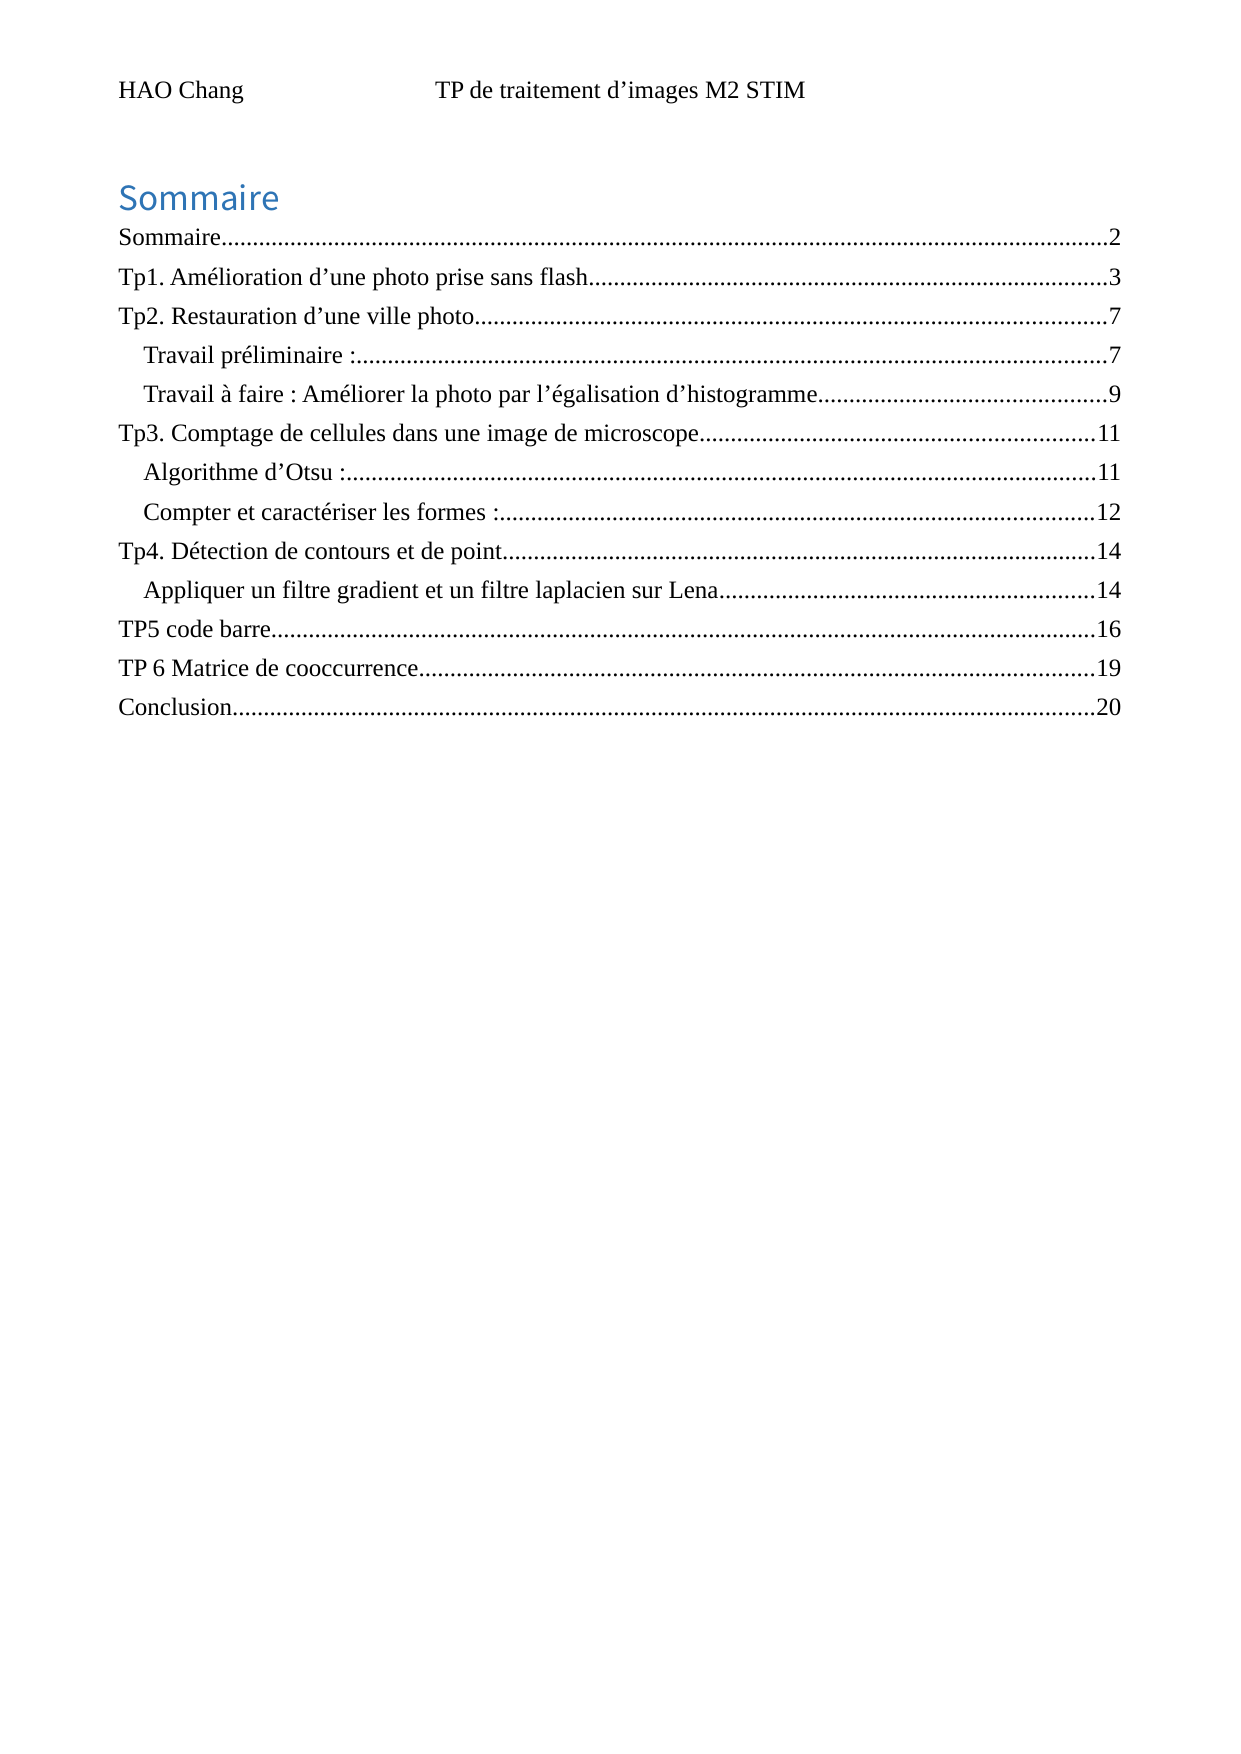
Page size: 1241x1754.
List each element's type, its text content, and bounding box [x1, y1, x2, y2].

text Tp1. Amélioration d’une photo prise sans flash 3 [118, 262, 1122, 290]
text Tp3. Comptage de cellules dans une image de microscope 11 [118, 418, 1122, 447]
text TP5 code barre 16 [118, 614, 1122, 643]
text Travail préliminaire : 7 [143, 340, 1122, 369]
text Conclusion 20 [118, 692, 1122, 721]
text Travail à faire : Améliorer la photo par l’égalisation d’histogramme 9 [143, 379, 1122, 408]
text Tp4. Détection de contours et de point 14 [118, 536, 1122, 564]
text Sommaire 2 [118, 222, 1122, 251]
text TP 6 Matrice de cooccurrence 19 [118, 653, 1122, 682]
text Tp2. Restauration d’une ville photo 7 [118, 301, 1122, 329]
text Sommaire [118, 172, 1122, 220]
text Appliquer un filtre gradient et un filtre laplacien sur Lena 14 [143, 575, 1122, 604]
text Compter et caractériser les formes : 12 [143, 497, 1122, 525]
text Algorithme d’Otsu : 11 [143, 457, 1122, 486]
